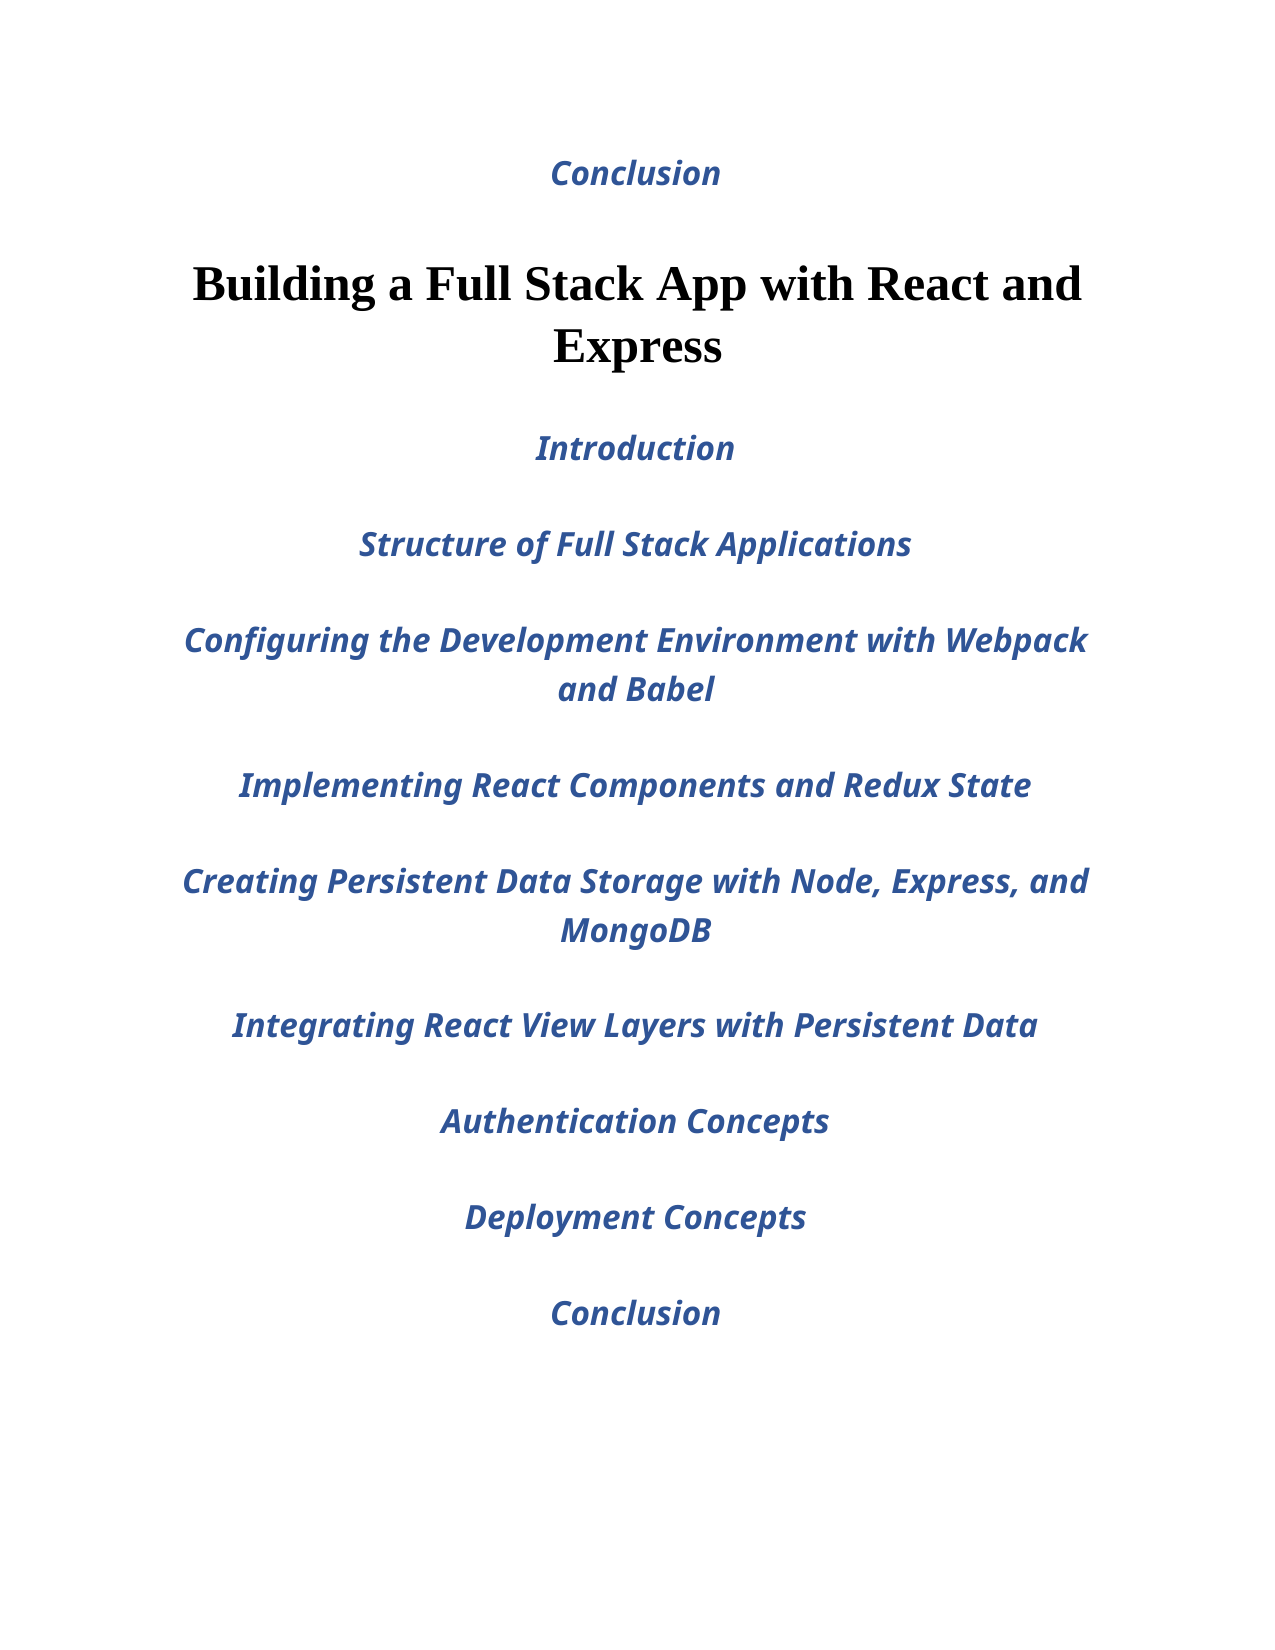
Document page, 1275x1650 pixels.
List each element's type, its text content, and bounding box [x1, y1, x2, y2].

subtitle Integrating React View Layers with Persistent Data [150, 1002, 1125, 1048]
subtitle Deployment Concepts [150, 1194, 1125, 1239]
subtitle Conclusion [150, 150, 1125, 195]
subtitle Authentication Concepts [150, 1098, 1125, 1143]
subtitle Creating Persistent Data Storage with Node, Express, and MongoDB [150, 857, 1125, 952]
subtitle Building a Full Stack App with React and Express [150, 254, 1125, 374]
subtitle Conclusion [150, 1290, 1125, 1335]
subtitle Configuring the Development Environment with Webpack and Babel [150, 617, 1125, 711]
subtitle Introduction [150, 425, 1125, 471]
subtitle Implementing React Components and Redux State [150, 762, 1125, 807]
subtitle Structure of Full Stack Applications [150, 521, 1125, 566]
